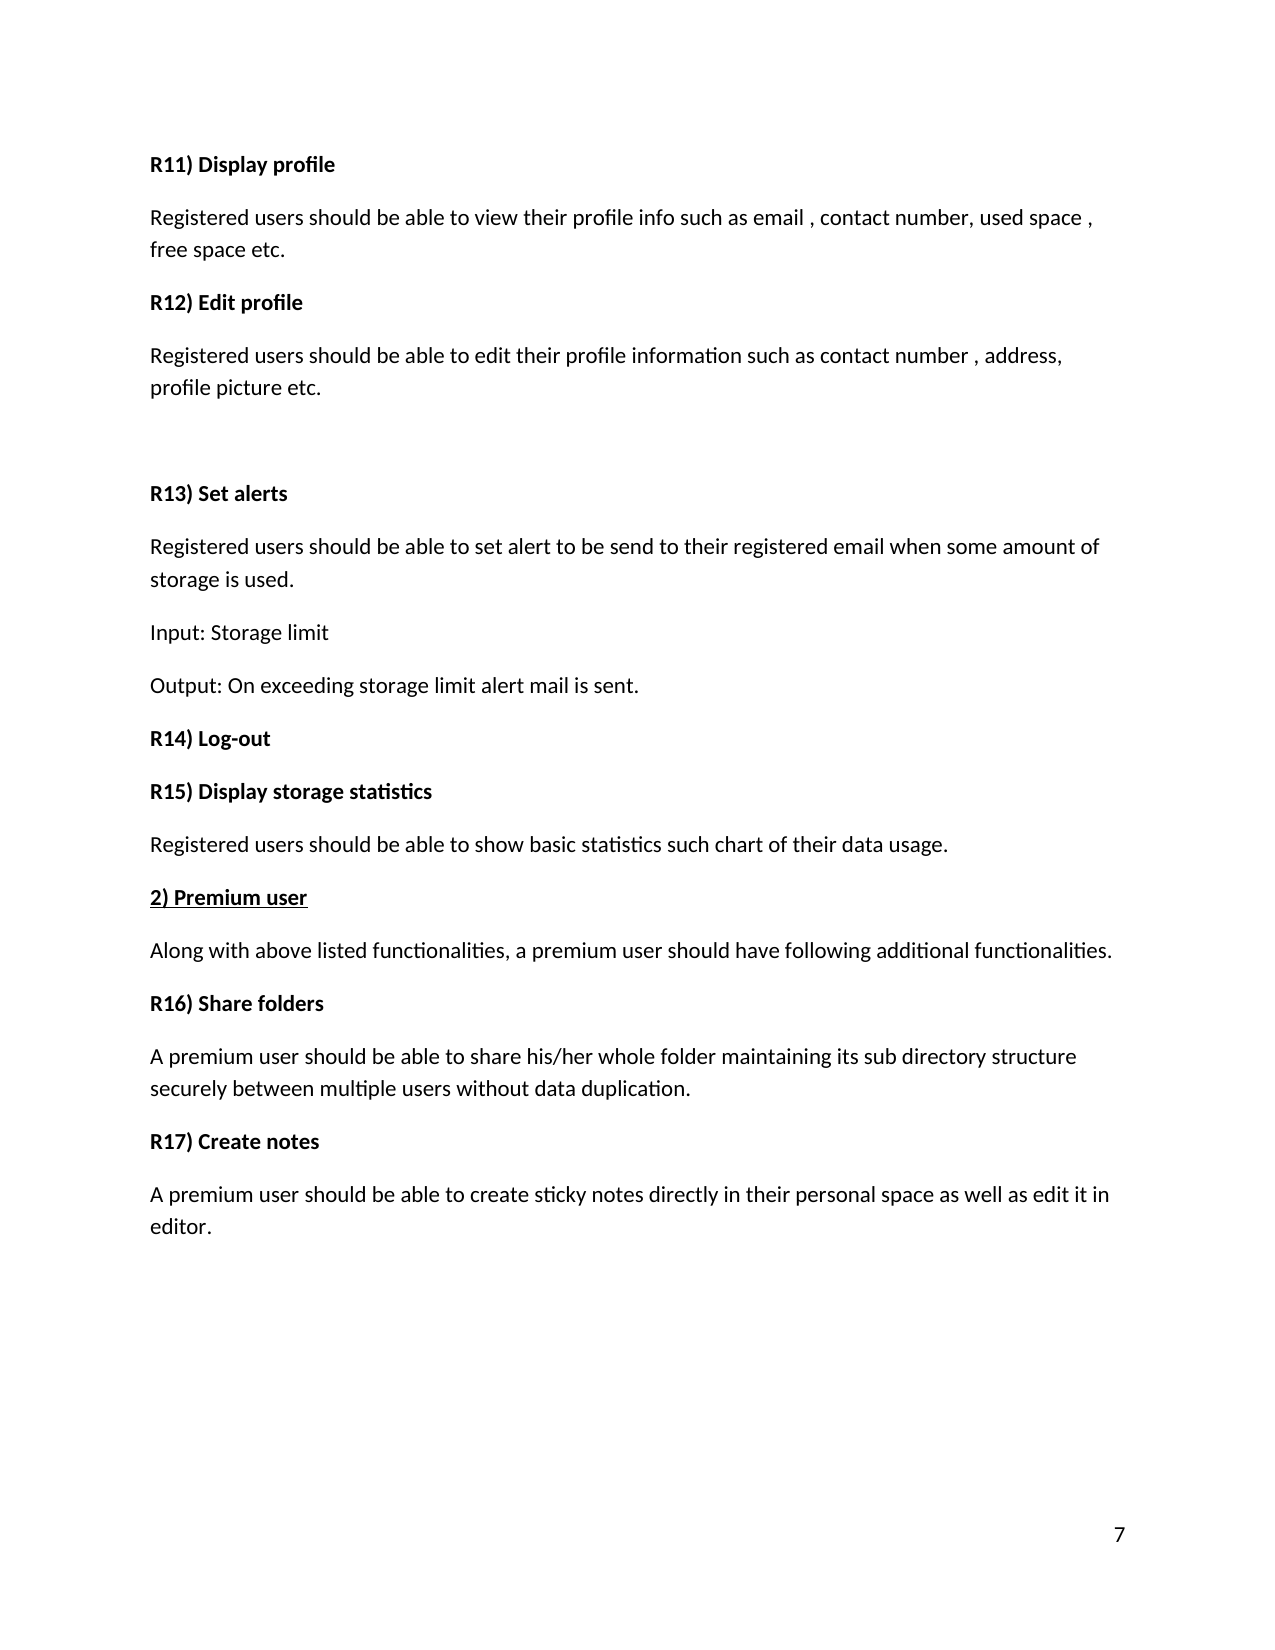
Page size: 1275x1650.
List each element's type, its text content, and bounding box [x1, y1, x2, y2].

text R13) Set alerts [150, 479, 1125, 507]
text R15) Display storage statistics [150, 777, 1125, 805]
text R12) Edit profile [150, 288, 1125, 316]
text R11) Display profile [150, 150, 1125, 178]
text Registered users should be able to show basic statistics such chart of their data usage. [150, 830, 1125, 858]
text Output: On exceeding storage limit alert mail is sent. [150, 671, 1125, 699]
text R17) Create notes [150, 1127, 1125, 1155]
text Input: Storage limit [150, 618, 1125, 646]
text Registered users should be able to edit their profile information such as contact number , address, profile picture etc. [150, 341, 1125, 401]
text Along with above listed functionalities, a premium user should have following additional functionalities. [150, 936, 1125, 964]
text 2) Premium user [150, 883, 1125, 911]
text A premium user should be able to create sticky notes directly in their personal space as well as edit it in editor. [150, 1180, 1125, 1240]
text R16) Share folders [150, 989, 1125, 1017]
text Registered users should be able to set alert to be send to their registered email when some amount of storage is used. [150, 532, 1125, 593]
text Registered users should be able to view their profile info such as email , contact number, used space , free space etc. [150, 203, 1125, 263]
text R14) Log-out [150, 724, 1125, 752]
text A premium user should be able to share his/her whole folder maintaining its sub directory structure securely between multiple users without data duplication. [150, 1042, 1125, 1102]
